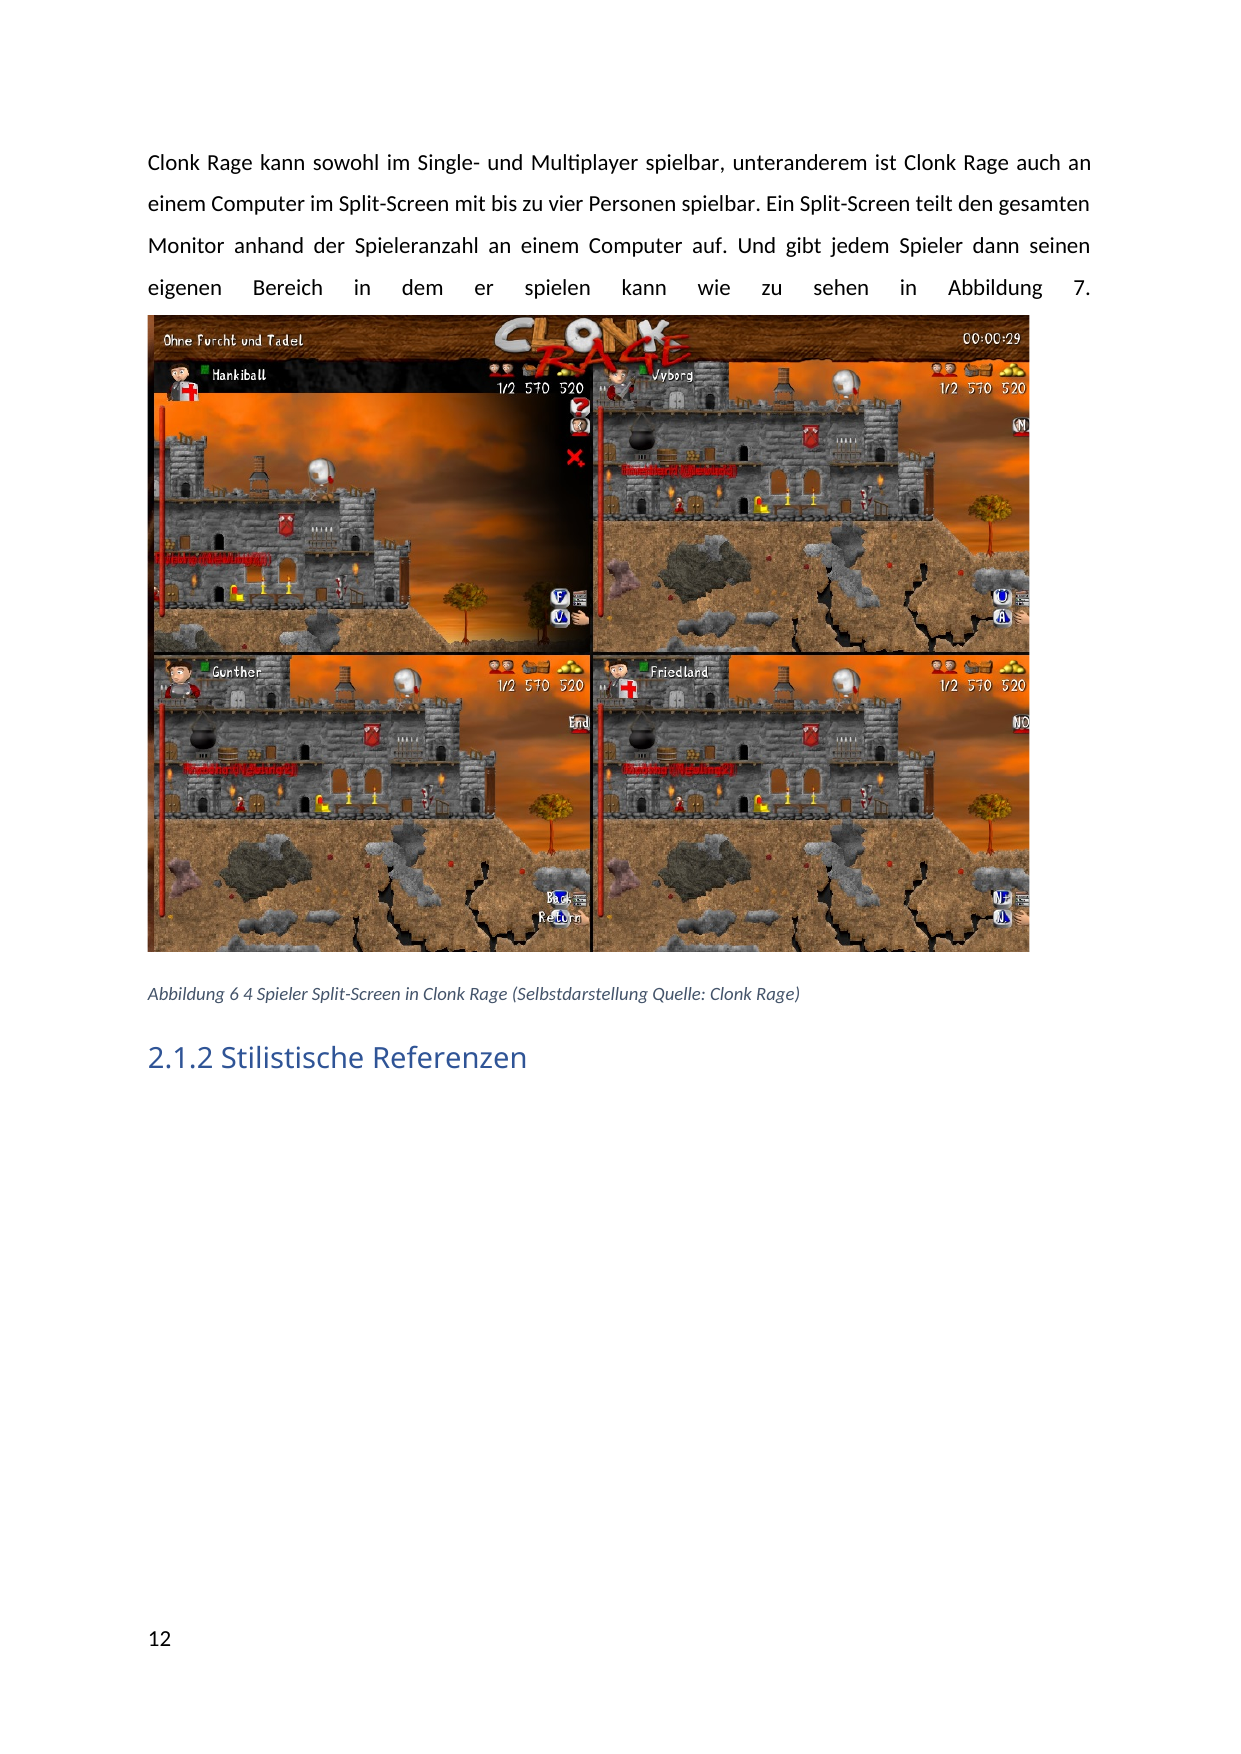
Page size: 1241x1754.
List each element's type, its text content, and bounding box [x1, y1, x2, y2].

subtitle 2.1.2 Stilistische Referenzen [148, 1037, 1093, 1077]
picture [147, 315, 1030, 952]
text Abbildung 6 4 Spieler Split-Screen in Clonk Rage (Selbstdarstellung Quelle: Clonk Rage) [148, 982, 1093, 1005]
